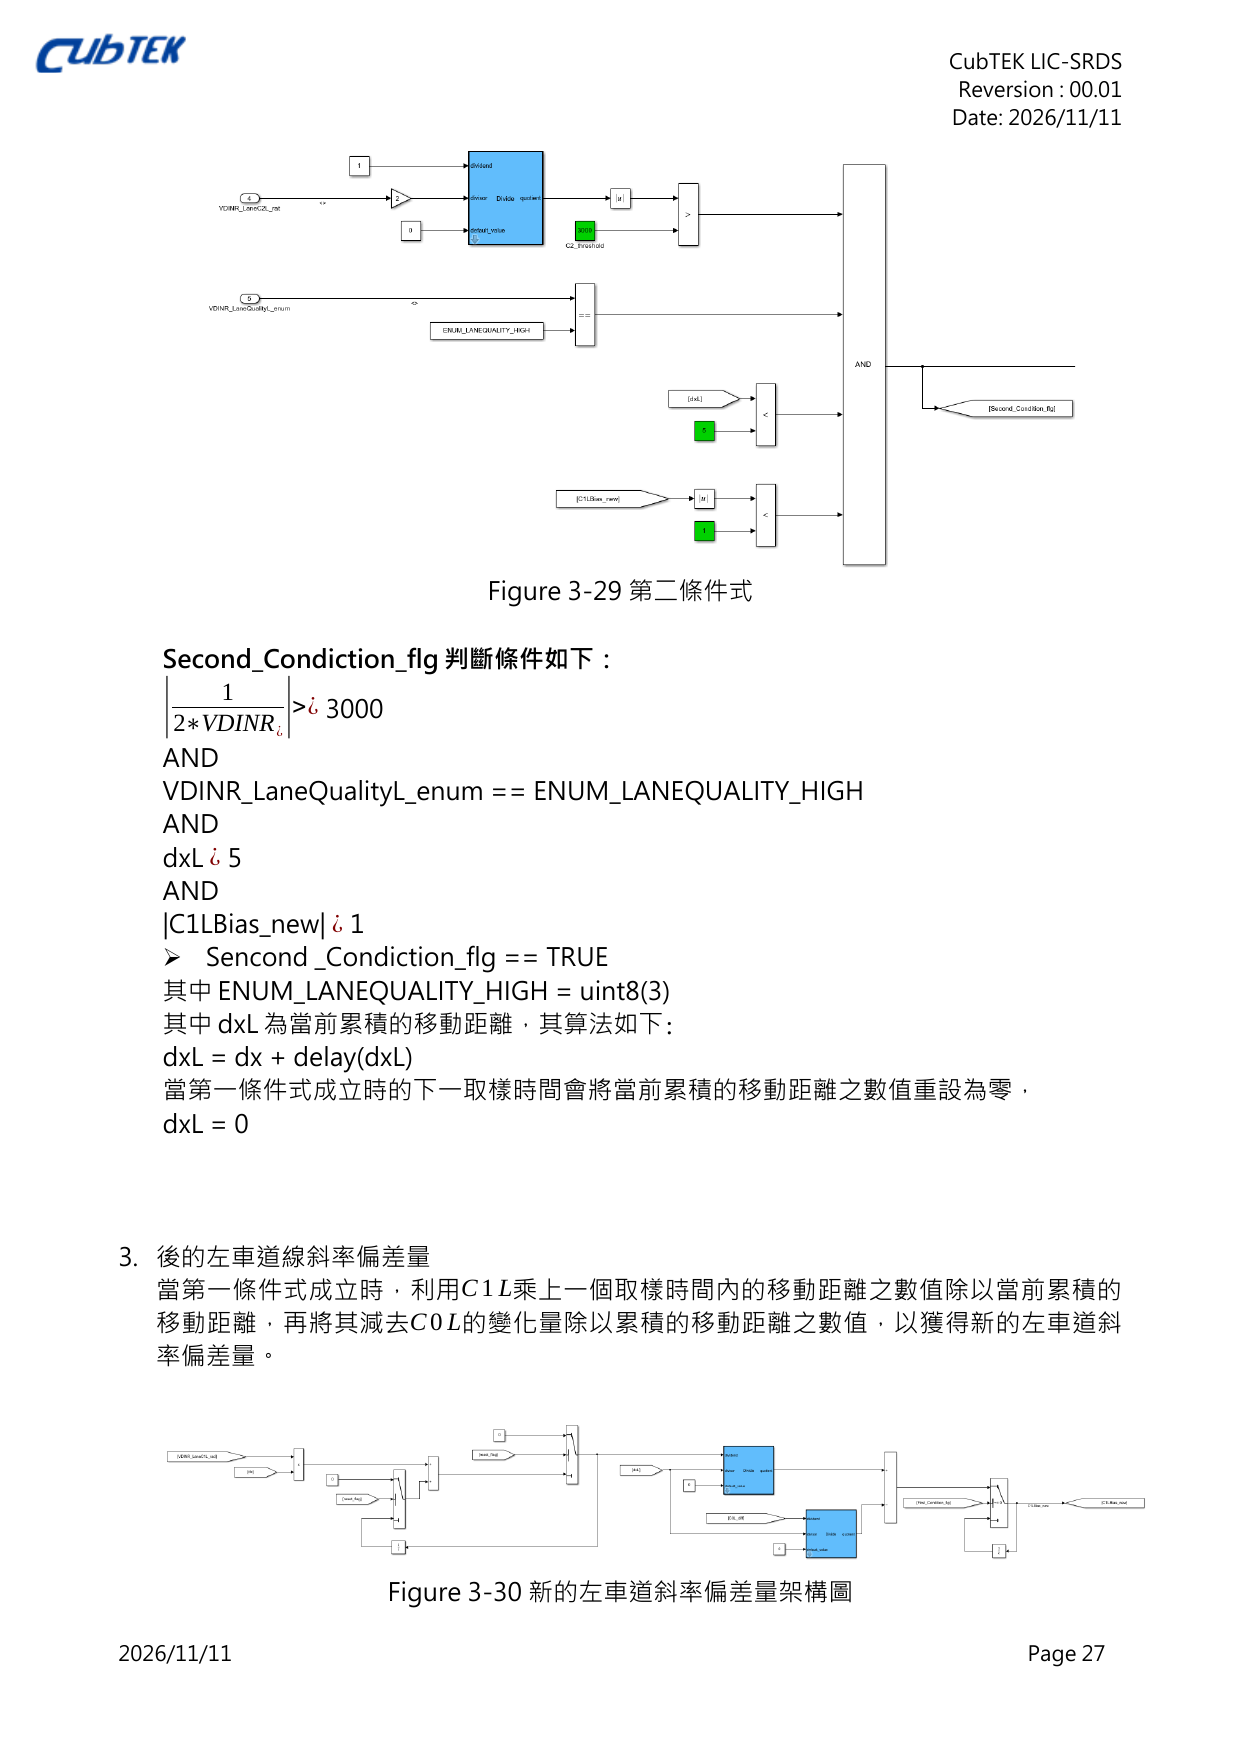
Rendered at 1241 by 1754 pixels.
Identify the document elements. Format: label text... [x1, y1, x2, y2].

text Figure 3-30 新的左車道斜率偏差量架構圖 [118, 1568, 1122, 1610]
text dxL = 0 [162, 1106, 1122, 1139]
text AND [162, 807, 1122, 840]
list 後的左車道線斜率偏差量 [118, 1239, 1122, 1272]
text 3000 [162, 675, 1122, 741]
text VDINR_LaneQualityL_enum == ENUM_LANEQUALITY_HIGH [162, 774, 1122, 807]
text dxL = dx + delay(dxL) [162, 1040, 1122, 1073]
text AND [162, 873, 1122, 907]
picture [202, 130, 1076, 568]
text dxL 5 [162, 840, 1122, 873]
picture [28, 25, 188, 71]
text Figure 3-29 第二條件式 [118, 567, 1122, 609]
text 當第一條件式成立時，利用乘上一個取樣時間內的移動距離之數值除以當前累積的移動距離，再將其減去的變化量除以累積的移動距離之數值，以獲得新的左車道斜率偏差量。 [156, 1272, 1122, 1372]
text |C1LBias_new| 1 [162, 907, 1122, 940]
picture [155, 1405, 1160, 1569]
text Second_Condiction_flg判斷條件如下： [162, 642, 1122, 675]
text 其中dxL為當前累積的移動距離，其算法如下: [162, 1006, 1122, 1040]
text AND [162, 741, 1122, 774]
text 當第一條件式成立時的下一取樣時間會將當前累積的移動距離之數值重設為零， [162, 1073, 1122, 1106]
text 其中ENUM_LANEQUALITY_HIGH = uint8(3) [162, 973, 1122, 1006]
list Sencond _Condiction_flg == TRUE [162, 940, 1122, 973]
